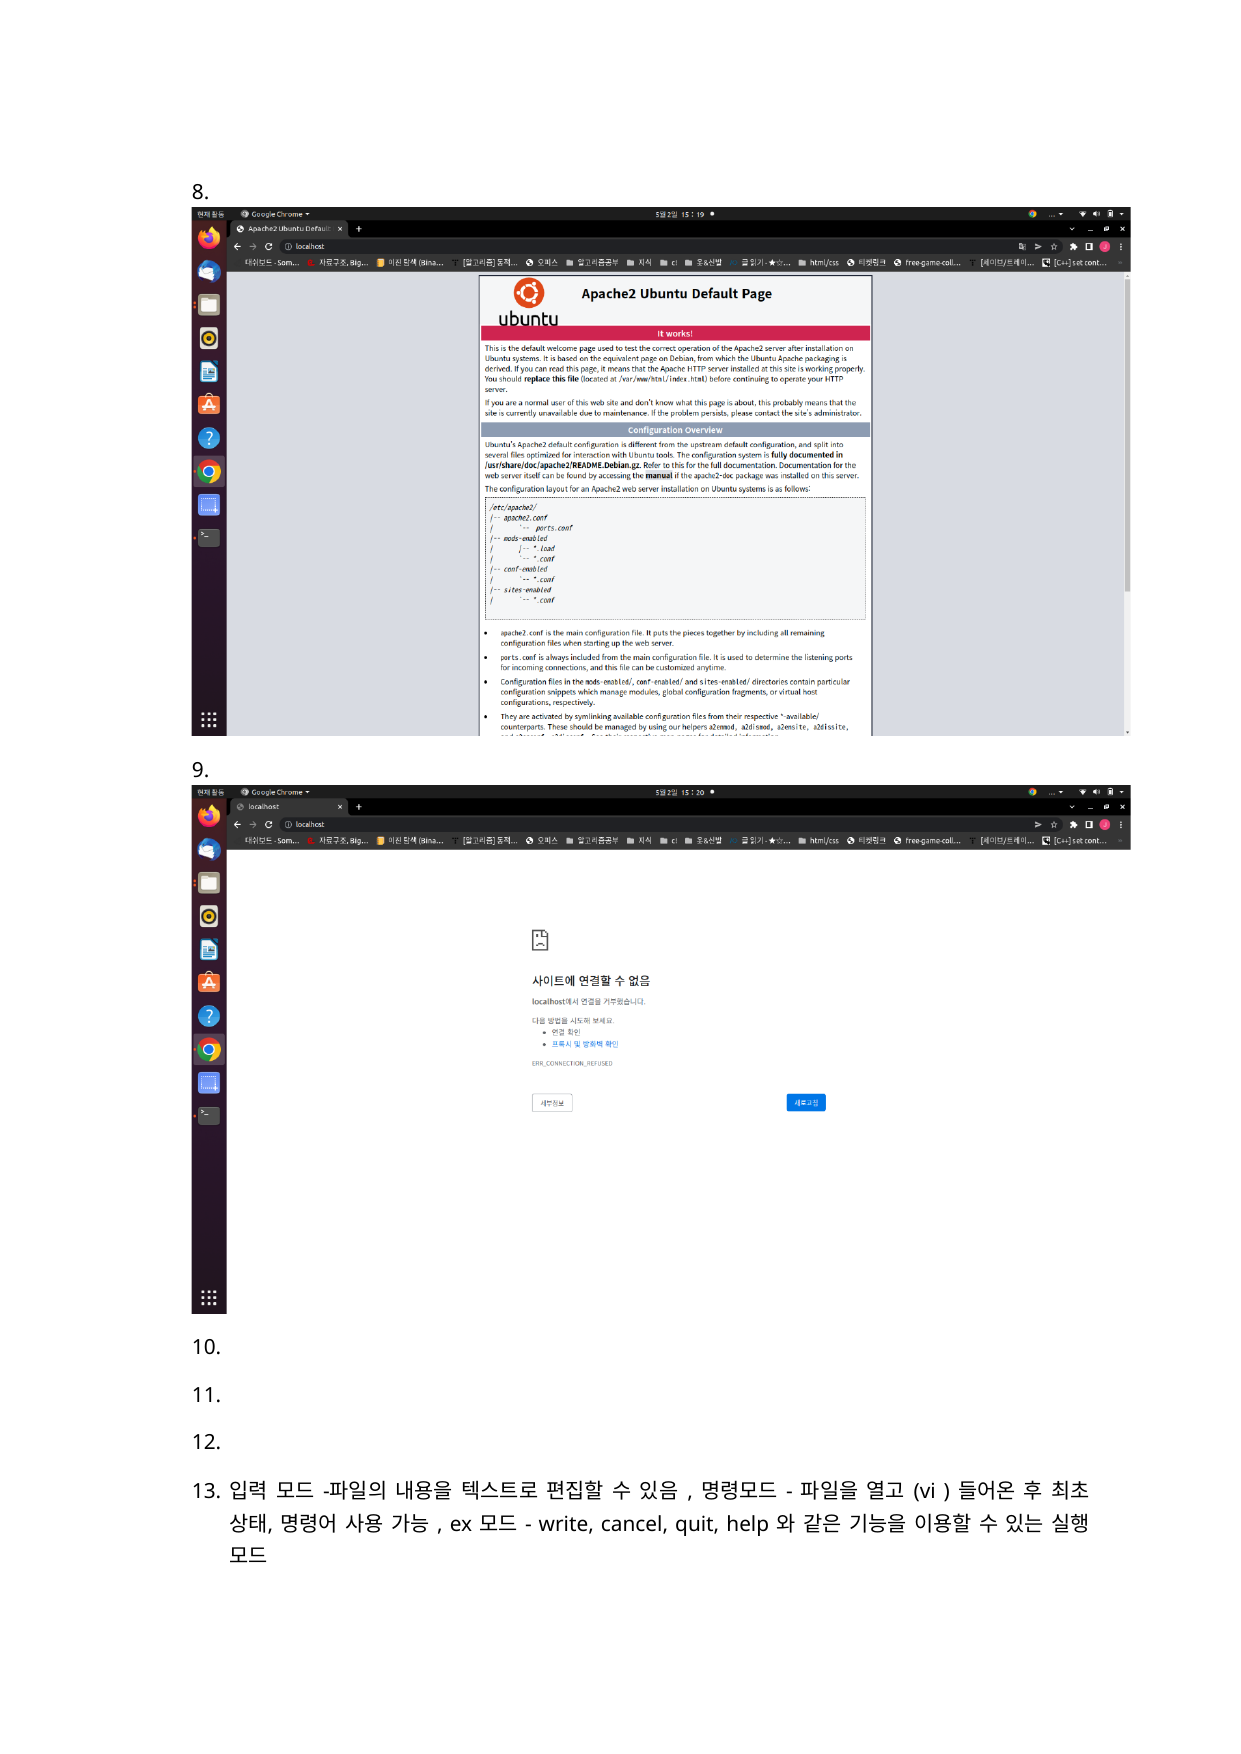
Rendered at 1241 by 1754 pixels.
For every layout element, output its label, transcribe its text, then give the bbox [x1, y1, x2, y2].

picture [191, 785, 1131, 1314]
picture [191, 207, 1131, 736]
list 입력 모드 -파일의 내용을 텍스트로 편집할 수 있음 , 명령모드 - 파일을 열고 (vi ) 들어온 후 최초 상태, 명령어 사용 가능 , ex 모드 - write, cancel, quit, help 와 같은 기능을 이용할 수 있는 실행 모드 [192, 1474, 1090, 1570]
